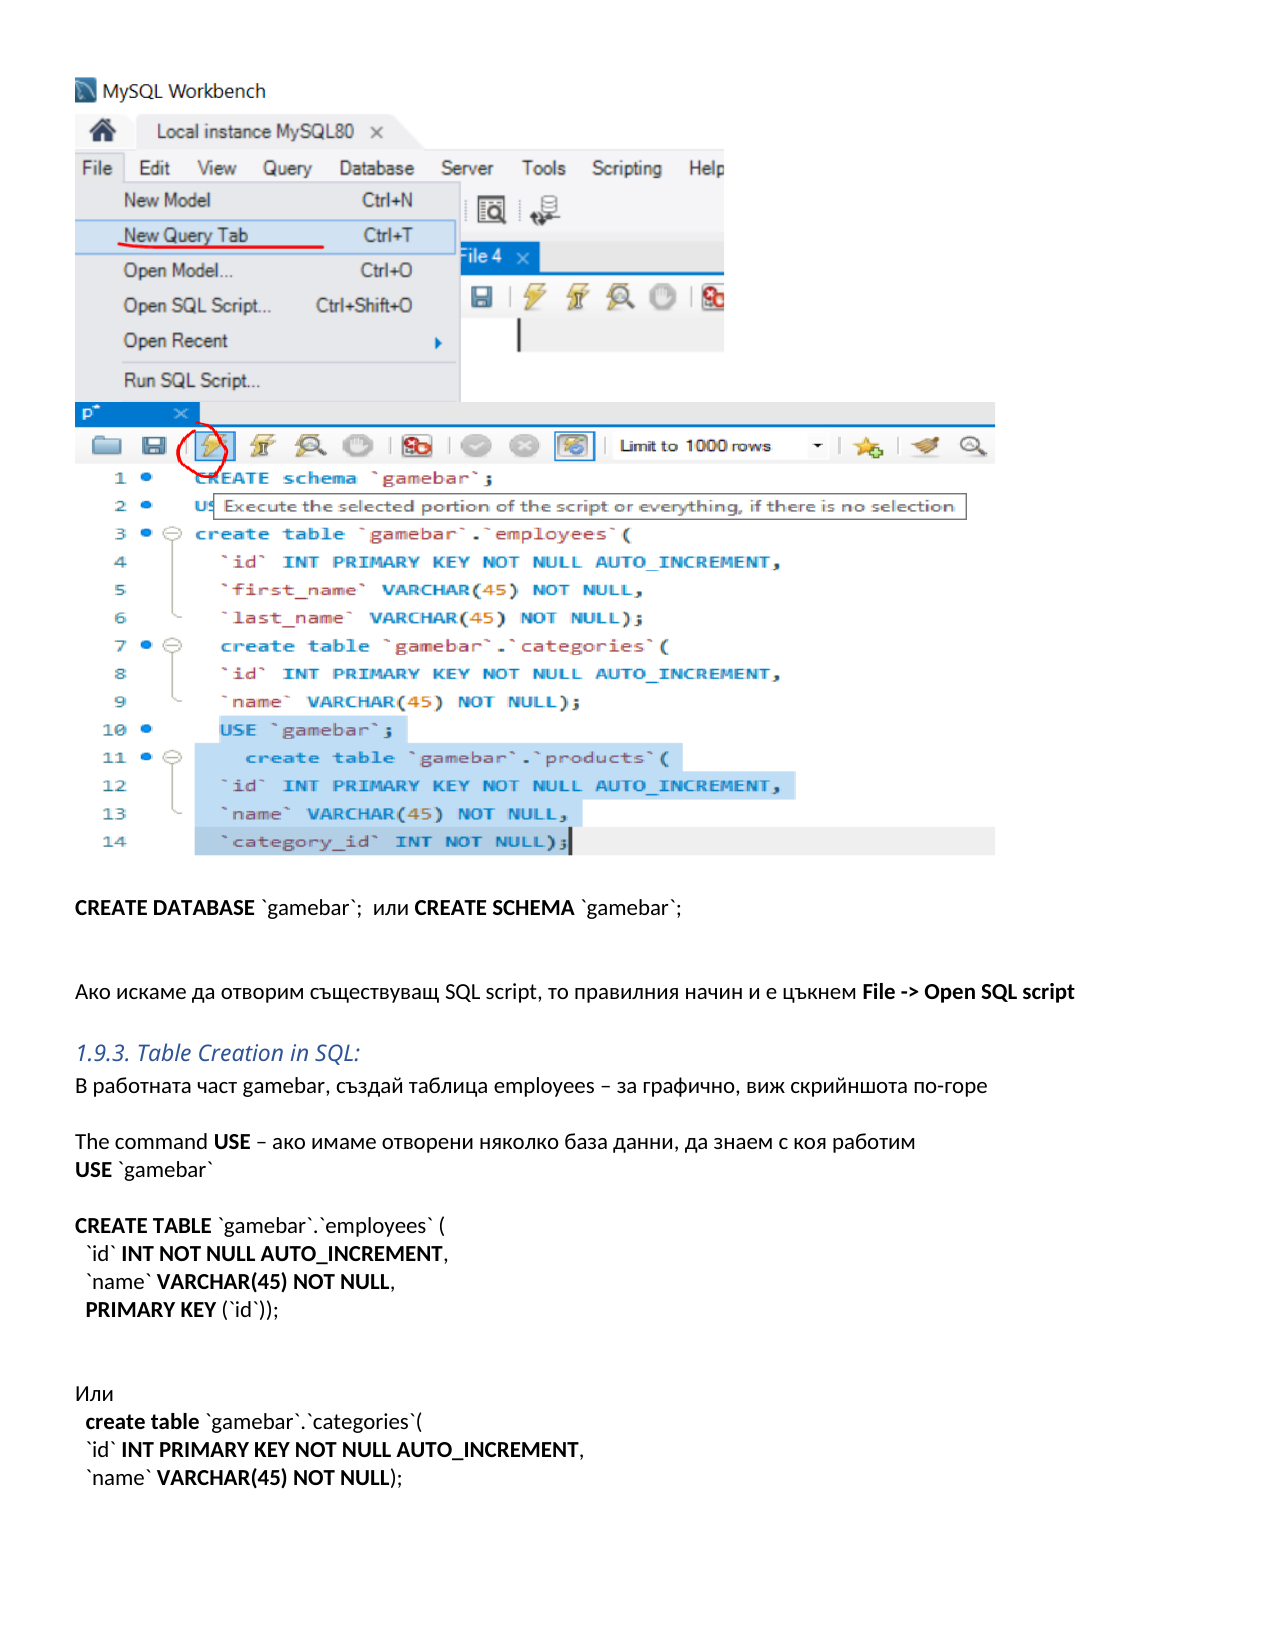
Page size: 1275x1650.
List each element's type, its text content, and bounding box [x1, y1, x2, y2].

text CREATE TABLE `gamebar`.`employees` ( [75, 1211, 1200, 1239]
text Ако искаме да отворим съществуващ SQL script, то правилния начин и е цъкнем File -> Open SQL script [75, 977, 1200, 1005]
text `id` INT NOT NULL AUTO_INCREMENT, [75, 1239, 1200, 1267]
text `name` VARCHAR(45) NOT NULL, [75, 1267, 1200, 1295]
subtitle 1.9.3. Table Creation in SQL: [75, 1037, 1200, 1068]
text create table `gamebar`.`categories`( [75, 1407, 1200, 1435]
text PRIMARY KEY (`id`)); [75, 1295, 1200, 1323]
text USE `gamebar` [75, 1155, 1200, 1183]
text Или [75, 1379, 1200, 1407]
text `name` VARCHAR(45) NOT NULL); [75, 1463, 1200, 1491]
text В работната част gamebar, създай таблица employees – за графично, виж скрийншота по-горе [75, 1071, 1200, 1099]
text `id` INT PRIMARY KEY NOT NULL AUTO_INCREMENT, [75, 1435, 1200, 1463]
text The command USE – ако имаме отворени няколко база данни, да знаем с коя работим [75, 1127, 1200, 1155]
picture [75, 75, 996, 865]
text CREATE DATABASE `gamebar`; или CREATE SCHEMA `gamebar`; [75, 893, 1200, 921]
